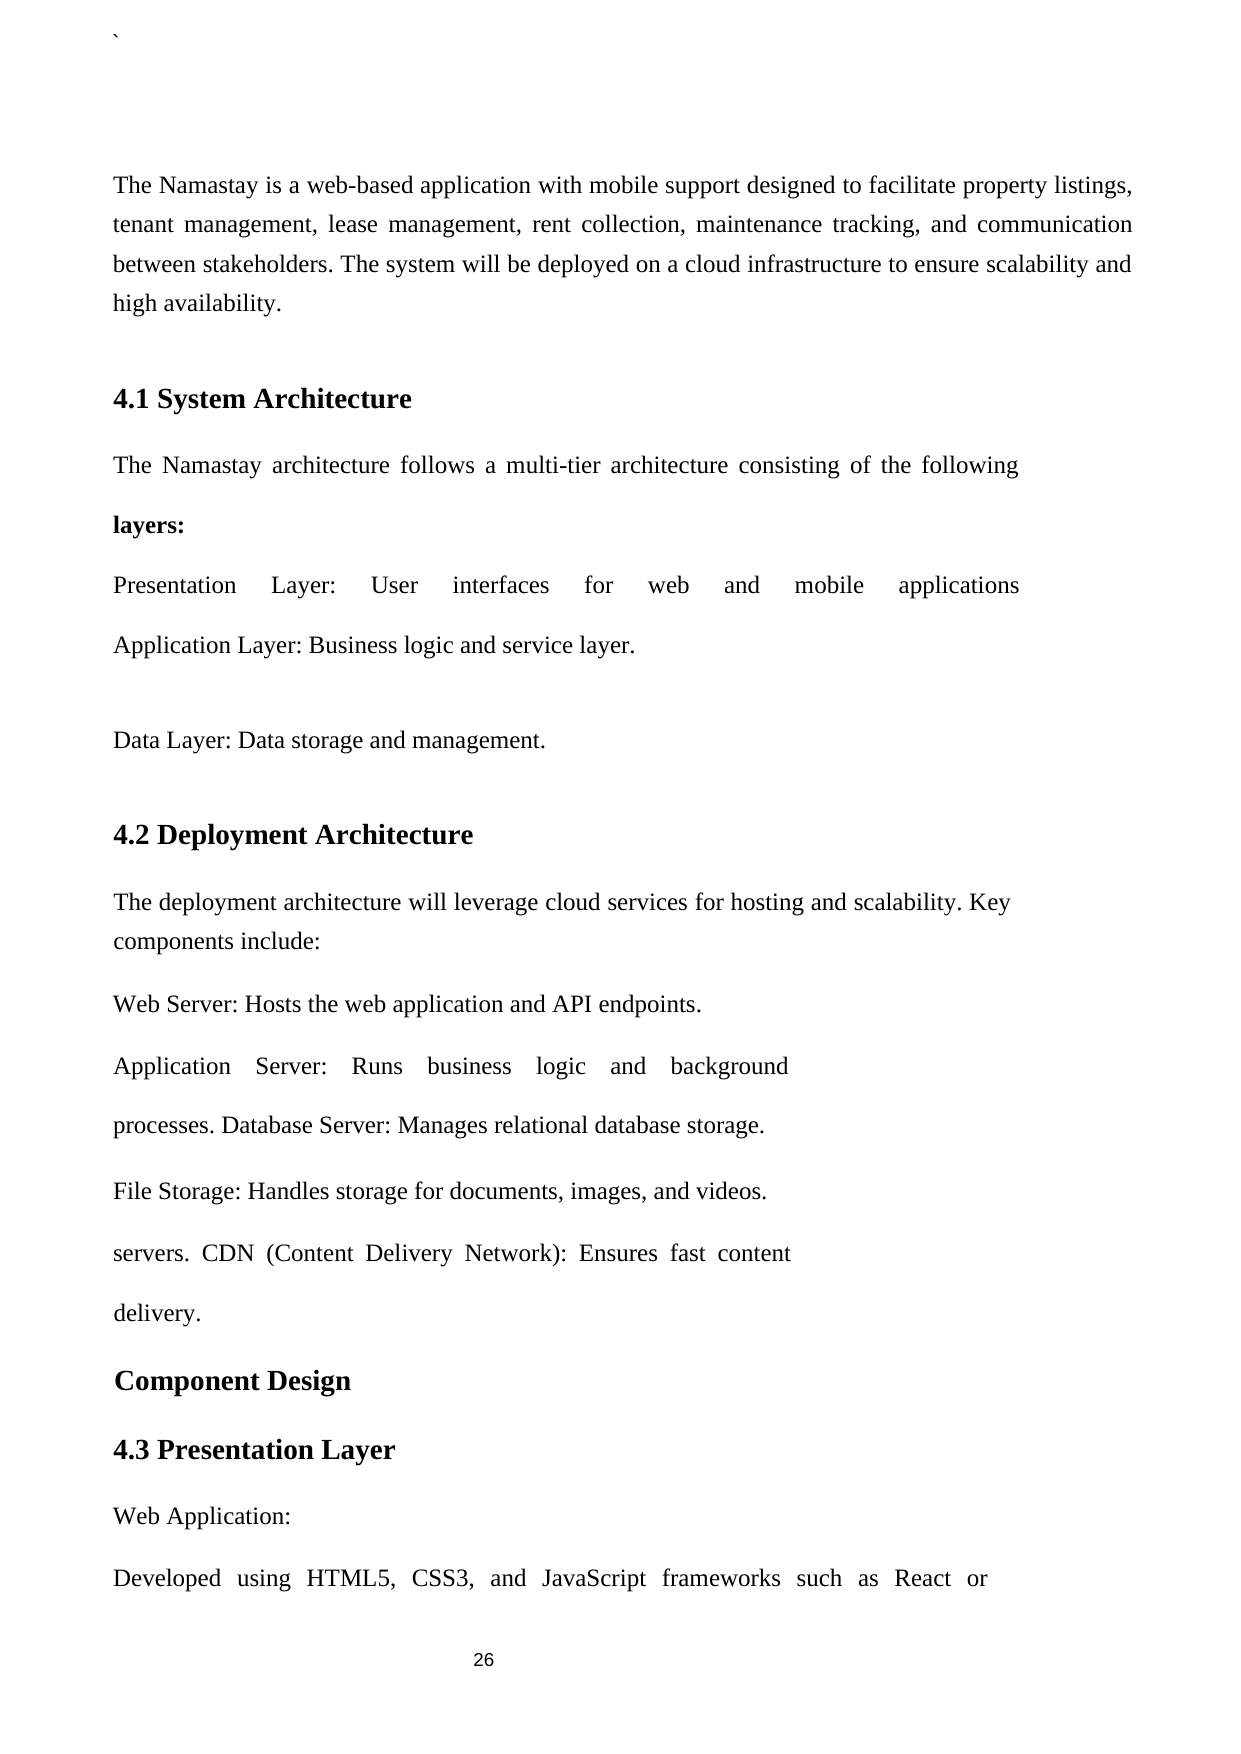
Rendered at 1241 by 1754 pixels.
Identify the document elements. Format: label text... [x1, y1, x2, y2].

text Data Layer: Data storage and management. [113, 725, 1020, 754]
text 4.2 Deployment Architecture [113, 817, 1134, 851]
text The Namastay architecture follows a multi-tier architecture consisting of the following layers: Presentation Layer: User interfaces for web and mobile applications Application Layer: Business logic and service layer. [113, 450, 1020, 658]
text Web Application: [113, 1501, 1134, 1530]
text The Namastay is a web-based application with mobile support designed to facilitate property listings, tenant management, lease management, rent collection, maintenance tracking, and communication between stakeholders. The system will be deployed on a cloud infrastructure to ensure scalability and high availability. [113, 170, 1134, 317]
text The deployment architecture will leverage cloud services for hosting and scalability. Key components include: [113, 887, 1012, 955]
text Component Design [114, 1363, 1134, 1397]
text Web Server: Hosts the web application and API endpoints. [113, 989, 1134, 1018]
text Application Server: Runs business logic and background processes. Database Server: Manages relational database storage. [113, 1051, 789, 1139]
text 4.3 Presentation Layer [113, 1432, 1134, 1466]
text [113, 1563, 988, 1592]
text servers. CDN (Content Delivery Network): Ensures fast content delivery. [113, 1238, 792, 1327]
text 4.1 System Architecture [113, 381, 1134, 415]
text File Storage: Handles storage for documents, images, and videos. [113, 1176, 1134, 1205]
